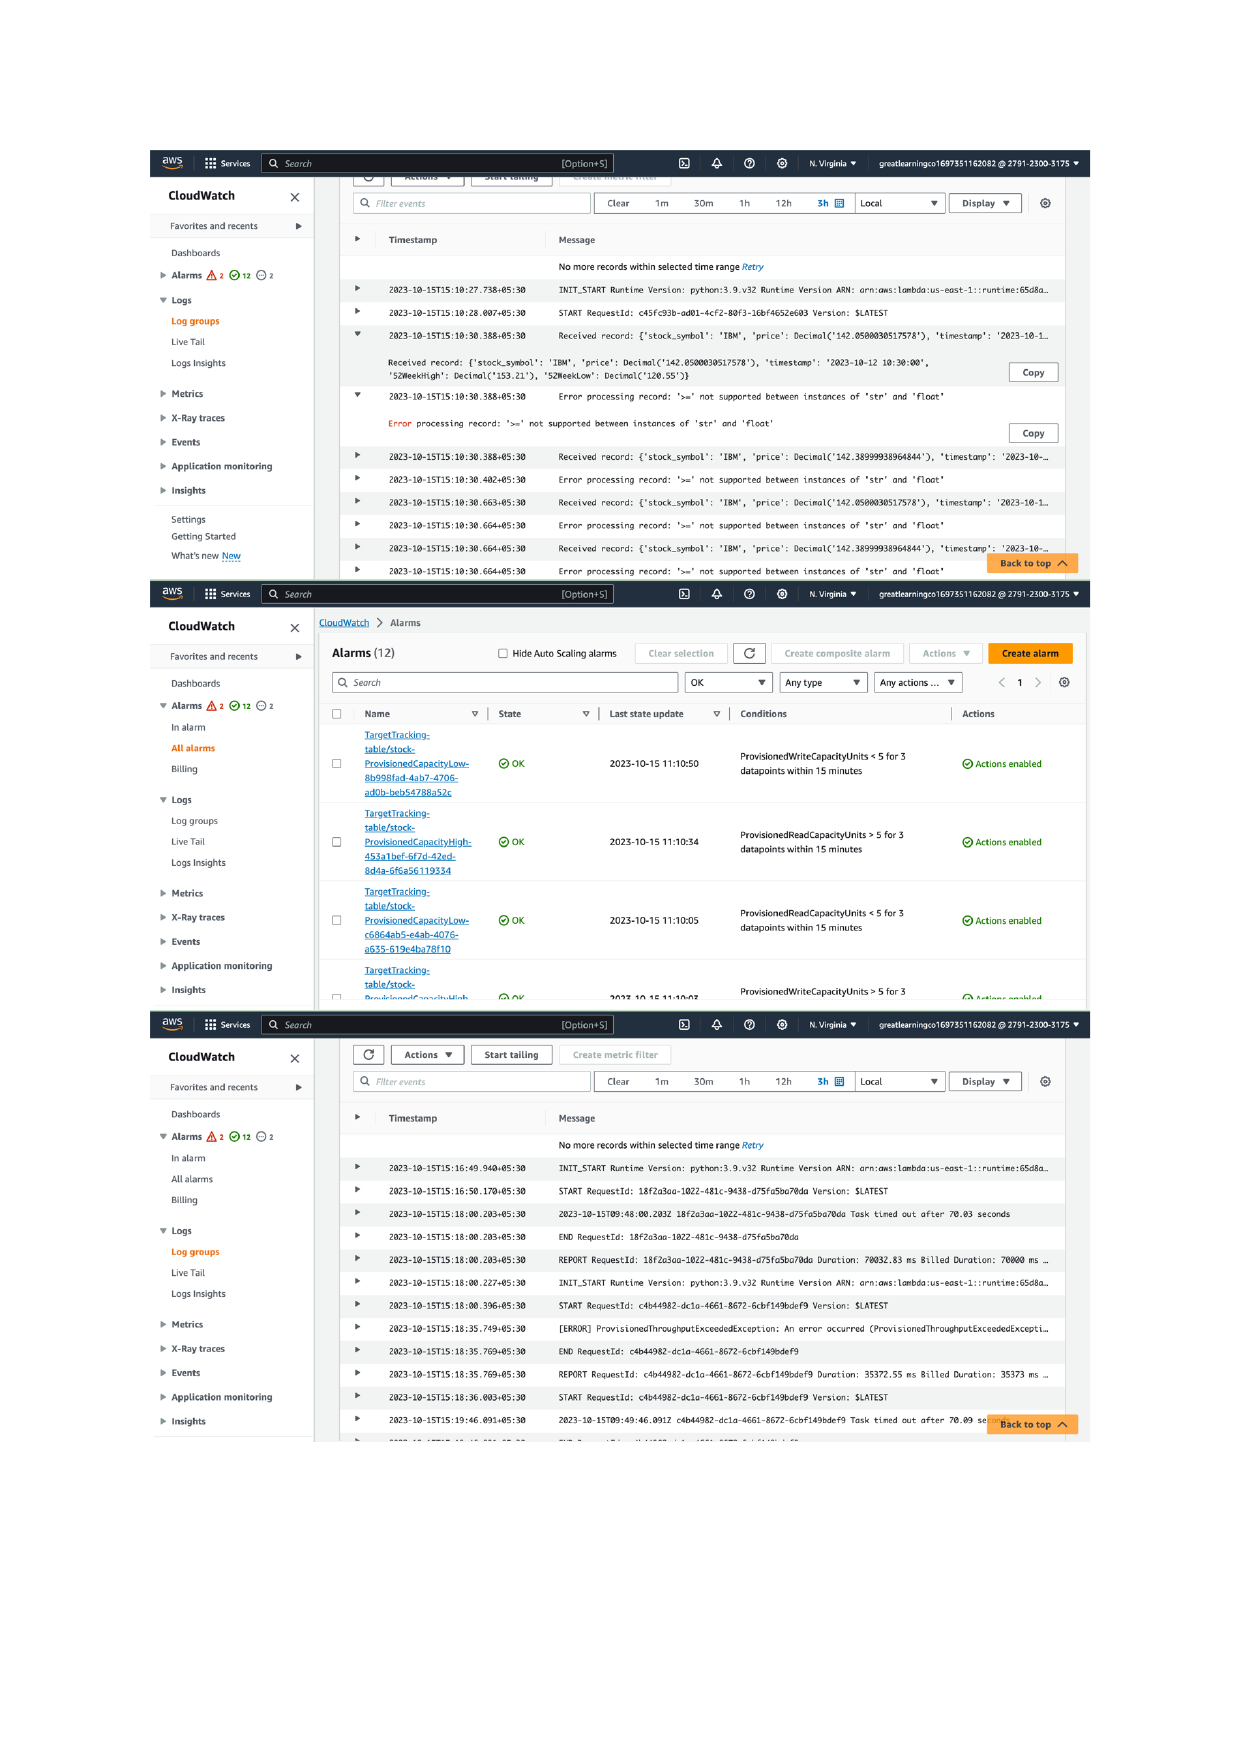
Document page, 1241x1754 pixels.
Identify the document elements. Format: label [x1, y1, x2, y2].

picture [150, 150, 1091, 1442]
